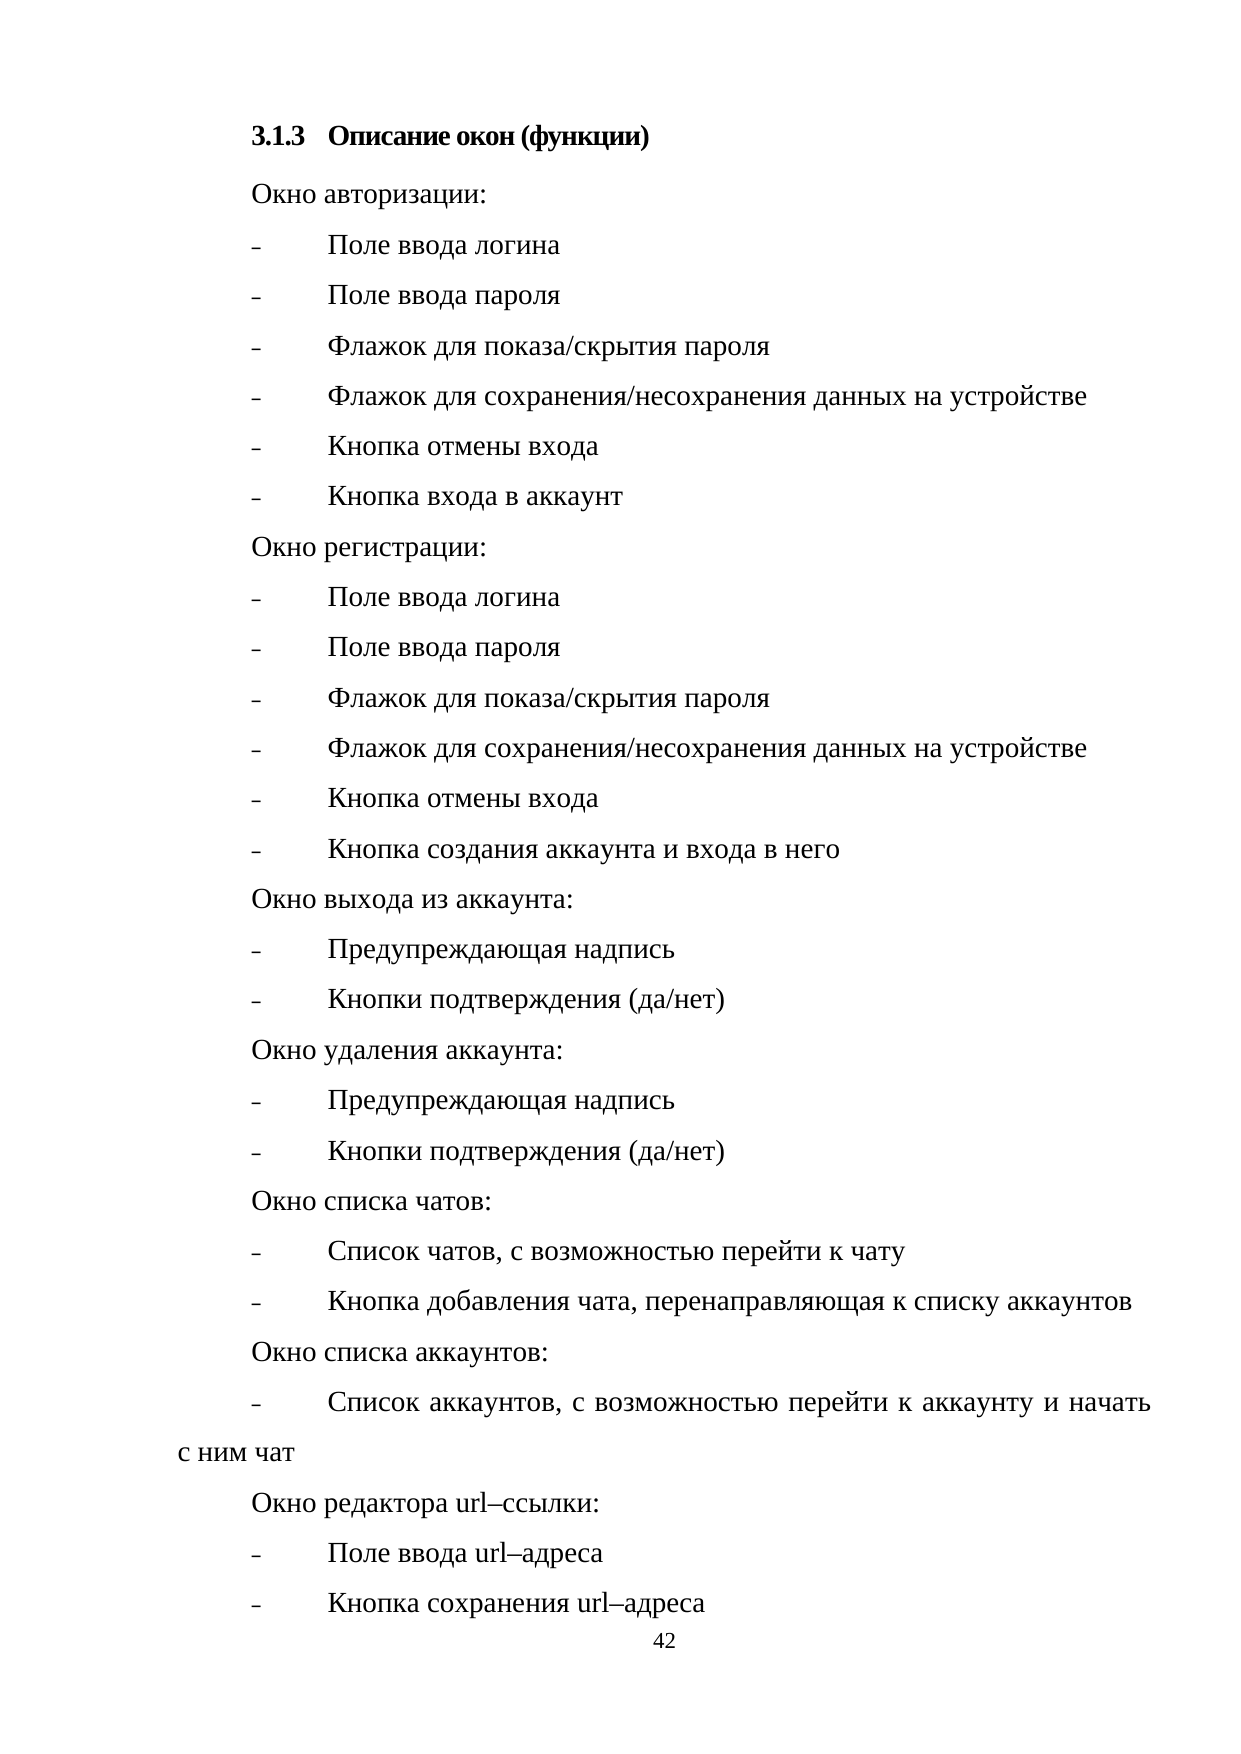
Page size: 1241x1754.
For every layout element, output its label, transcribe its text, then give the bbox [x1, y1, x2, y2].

text Окно регистрации: [177, 529, 1152, 562]
list Список чатов, с возможностью перейти к чату [177, 1233, 1152, 1267]
list Предупреждающая надпись [177, 931, 1152, 965]
list Поле ввода url–адреса [177, 1535, 1152, 1569]
list Кнопка создания аккаунта и входа в него [177, 831, 1152, 864]
text Окно редактора url–ссылки: [177, 1485, 1152, 1518]
text Окно удаления аккаунта: [177, 1032, 1152, 1066]
list Флажок для сохранения/несохранения данных на устройстве [177, 730, 1152, 764]
title 3.1.3 Описание окон (функции) [177, 118, 1152, 152]
list Поле ввода пароля [177, 629, 1152, 663]
list Кнопки подтверждения (да/нет) [177, 982, 1152, 1015]
list Кнопка входа в аккаунт [177, 478, 1152, 512]
list Поле ввода пароля [177, 277, 1152, 311]
text Окно списка чатов: [177, 1183, 1152, 1216]
list Флажок для показа/скрытия пароля [177, 680, 1152, 713]
text Окно выхода из аккаунта: [177, 881, 1152, 914]
list Поле ввода логина [177, 579, 1152, 613]
list Флажок для сохранения/несохранения данных на устройстве [177, 378, 1152, 411]
text Окно списка аккаунтов: [177, 1334, 1152, 1367]
list Кнопка сохранения url–адреса [177, 1585, 1152, 1619]
list Кнопка отмены входа [177, 780, 1152, 814]
list Список аккаунтов, с возможностью перейти к аккаунту и начать с ним чат [177, 1384, 1152, 1468]
list Флажок для показа/скрытия пароля [177, 328, 1152, 361]
text Окно авторизации: [177, 177, 1152, 210]
list Кнопка добавления чата, перенаправляющая к списку аккаунтов [177, 1283, 1152, 1317]
list Кнопки подтверждения (да/нет) [177, 1133, 1152, 1166]
list Поле ввода логина [177, 227, 1152, 261]
list Предупреждающая надпись [177, 1082, 1152, 1116]
list Кнопка отмены входа [177, 428, 1152, 462]
